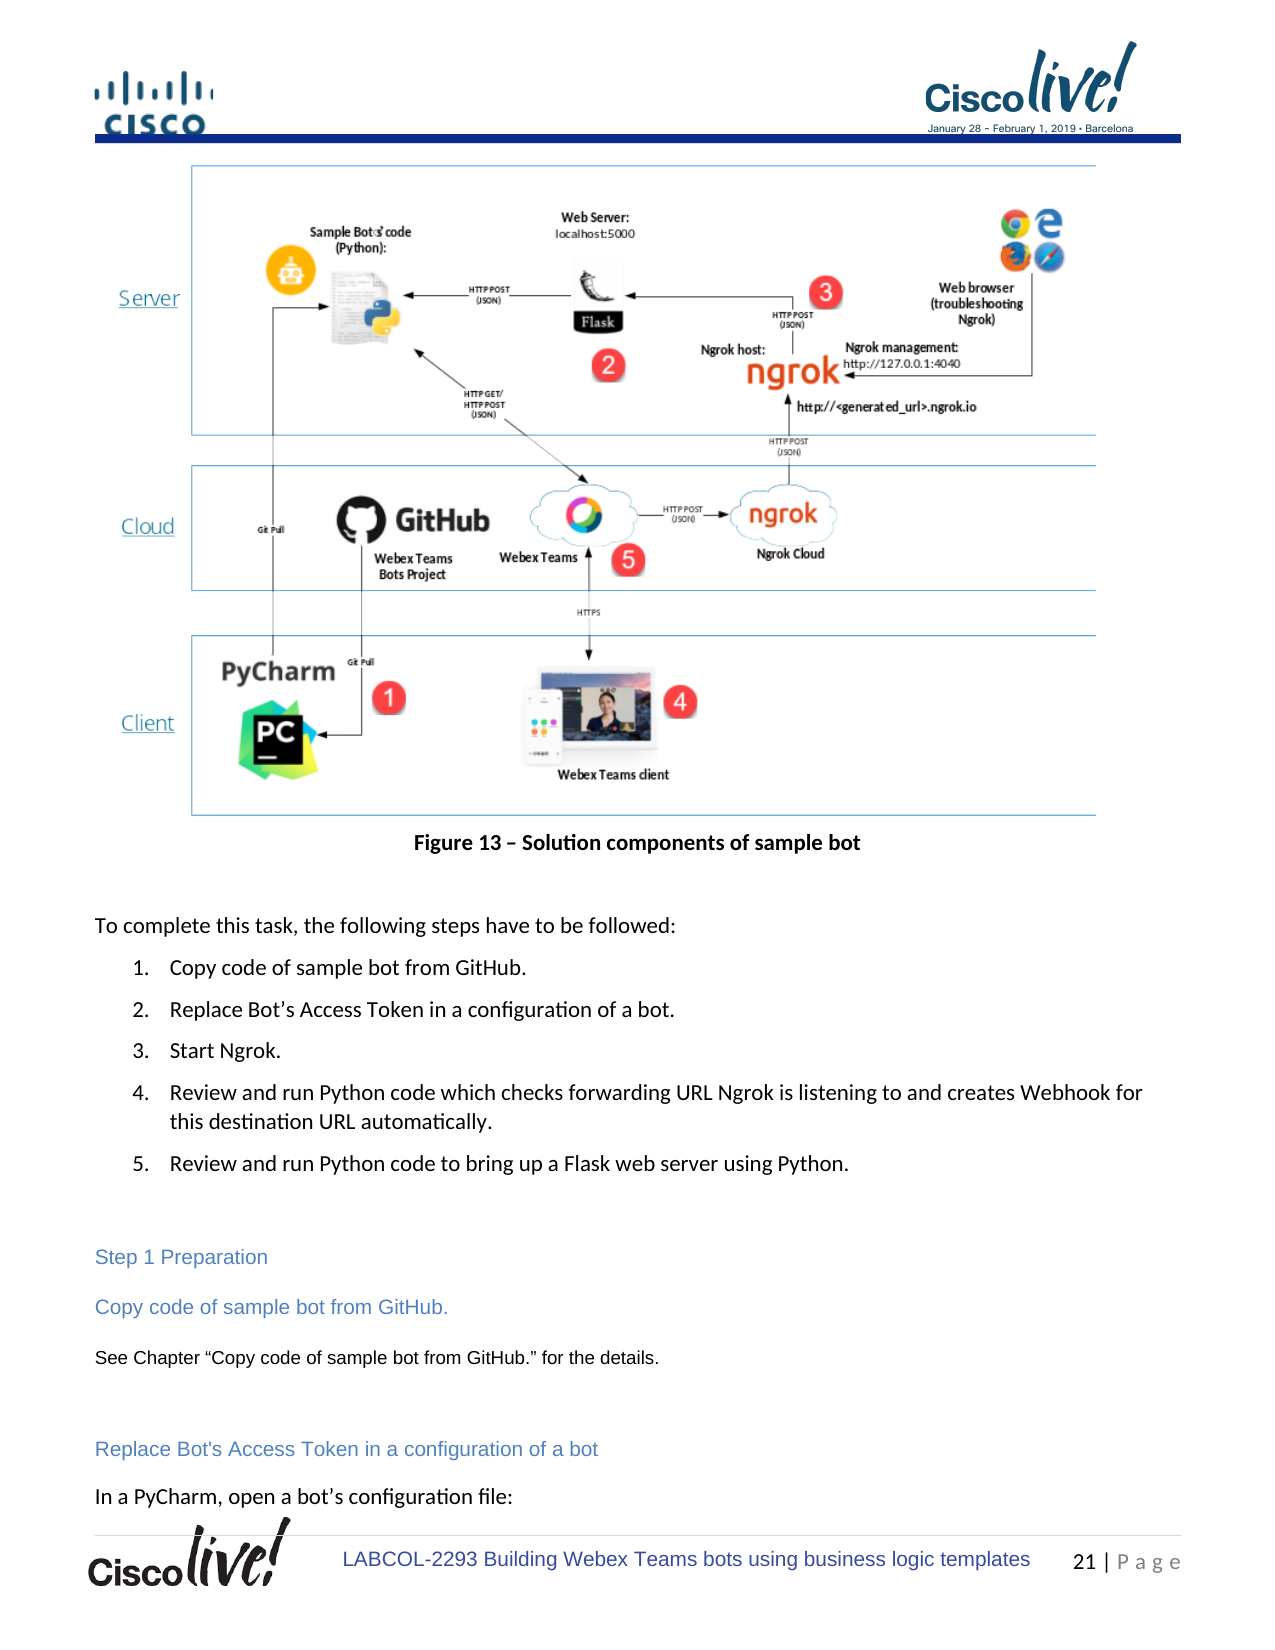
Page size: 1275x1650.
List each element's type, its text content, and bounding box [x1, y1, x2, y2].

text Figure 13 ̶ Solution components of sample bot [94, 828, 1181, 856]
text In a PyCharm, open a bot’s configuration file: [94, 1481, 1181, 1510]
text Copy code of sample bot from GitHub. [94, 1289, 1181, 1319]
picture [88, 1517, 291, 1588]
list Start Ngrok. [132, 1035, 1181, 1064]
text Step 1 Preparation [94, 1239, 1181, 1269]
list Copy code of sample bot from GitHub. [132, 952, 1181, 981]
list Review and run Python code which checks forwarding URL Ngrok is listening to and creates Webhook for this destination URL automatically. [132, 1077, 1181, 1135]
text Replace Bot's Access Token in a configuration of a bot [94, 1431, 1181, 1460]
text To complete this task, the following steps have to be followed: [94, 910, 1181, 939]
text See Chapter “Copy code of sample bot from GitHub.” for the details. [94, 1339, 1181, 1369]
list Review and run Python code to bring up a Flask web server using Python. [132, 1148, 1181, 1177]
list Replace Bot’s Access Token in a configuration of a bot. [132, 994, 1181, 1023]
